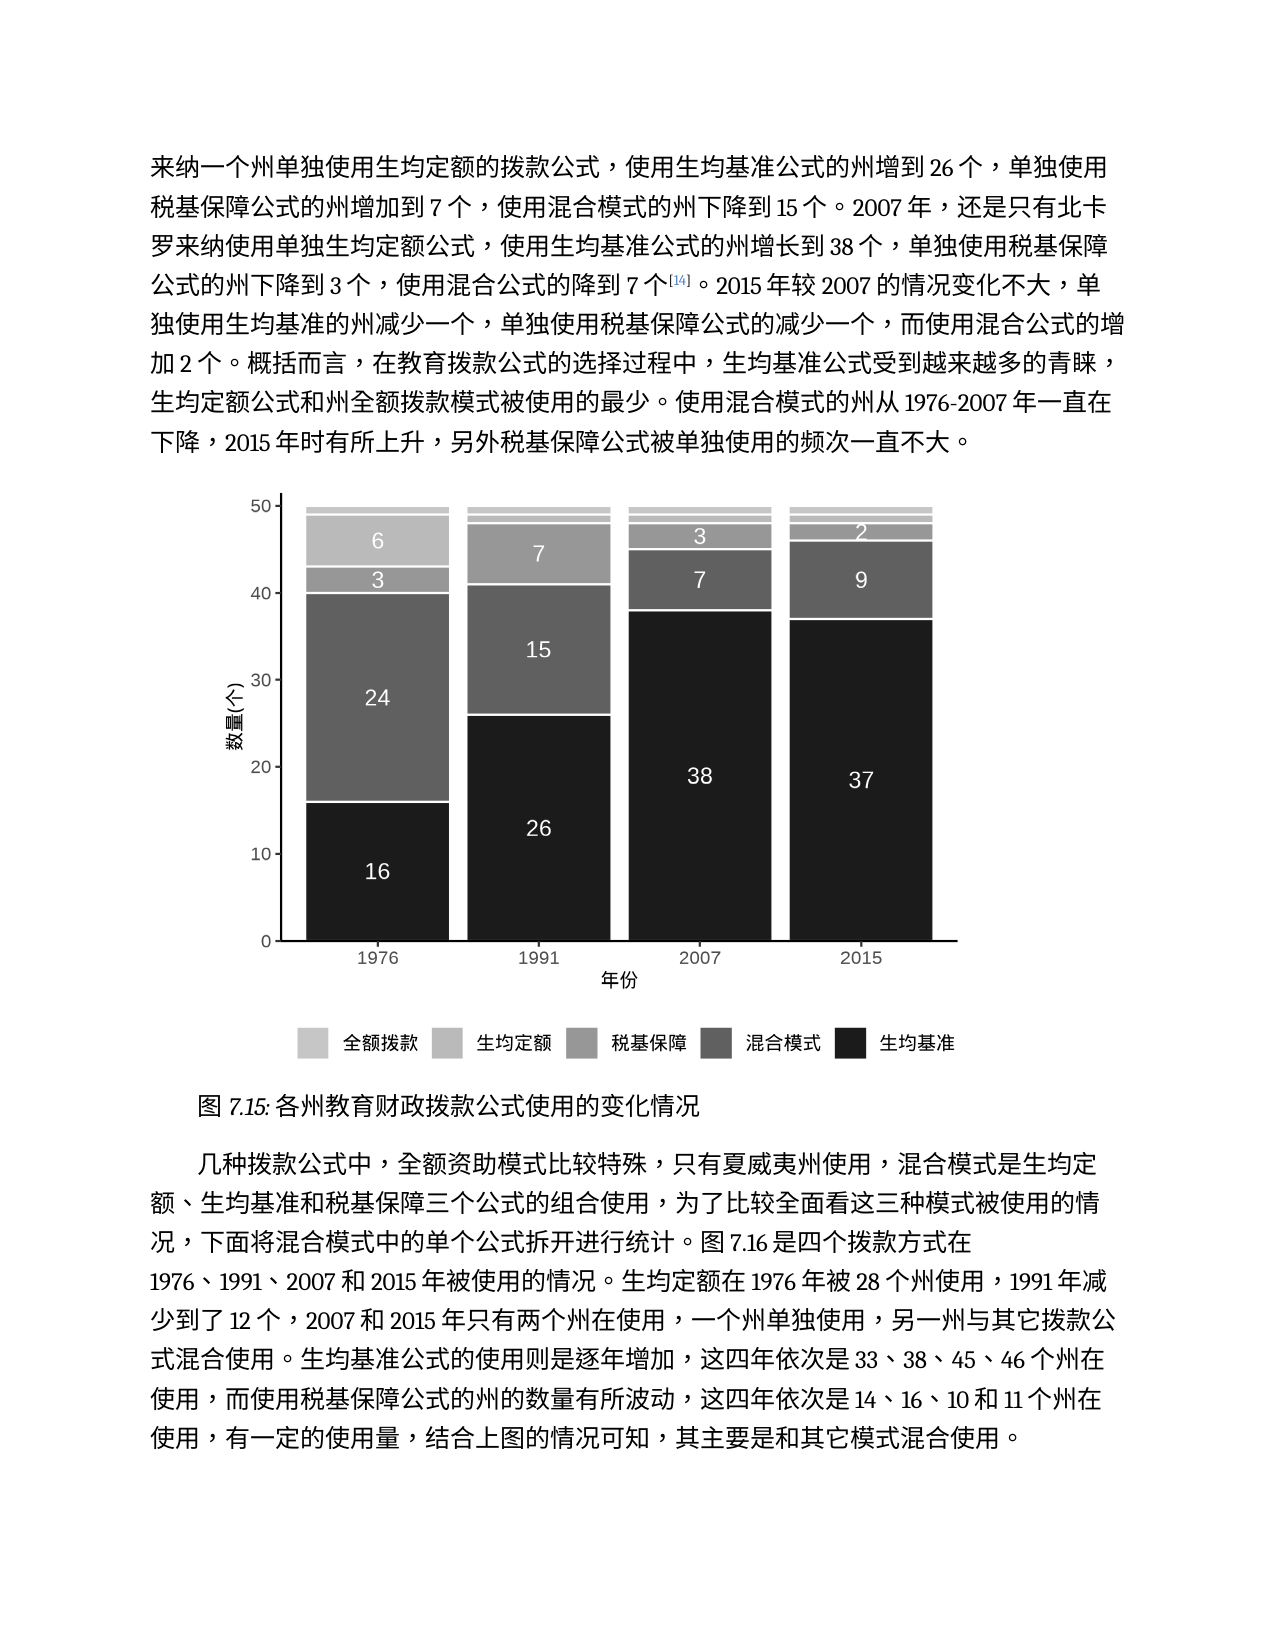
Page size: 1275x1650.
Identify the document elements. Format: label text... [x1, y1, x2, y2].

picture [216, 482, 969, 1084]
text 几种拨款公式中，全额资助模式比较特殊，只有夏威夷州使用，混合模式是生均定额、生均基准和税基保障三个公式的组合使用，为了比较全面看这三种模式被使用的情况，下面将混合模式中的单个公式拆开进行统计。图7.16是四个拨款方式在1976、1991、2007和2015年被使用的情况。生均定额在1976年被28个州使用，1991年减少到了12个，2007和2015年只有两个州在使用，一个州单独使用，另一州与其它拨款公式混合使用。生均基准公式的使用则是逐年增加，这四年依次是33、38、45、46个州在使用，而使用税基保障公式的州的数量有所波动，这四年依次是14、16、10和11个州在使用，有一定的使用量，结合上图的情况可知，其主要是和其它模式混合使用。 [150, 1146, 1125, 1454]
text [150, 150, 1125, 458]
text 图 7.15: 各州教育财政拨款公式使用的变化情况 [150, 1088, 1125, 1122]
